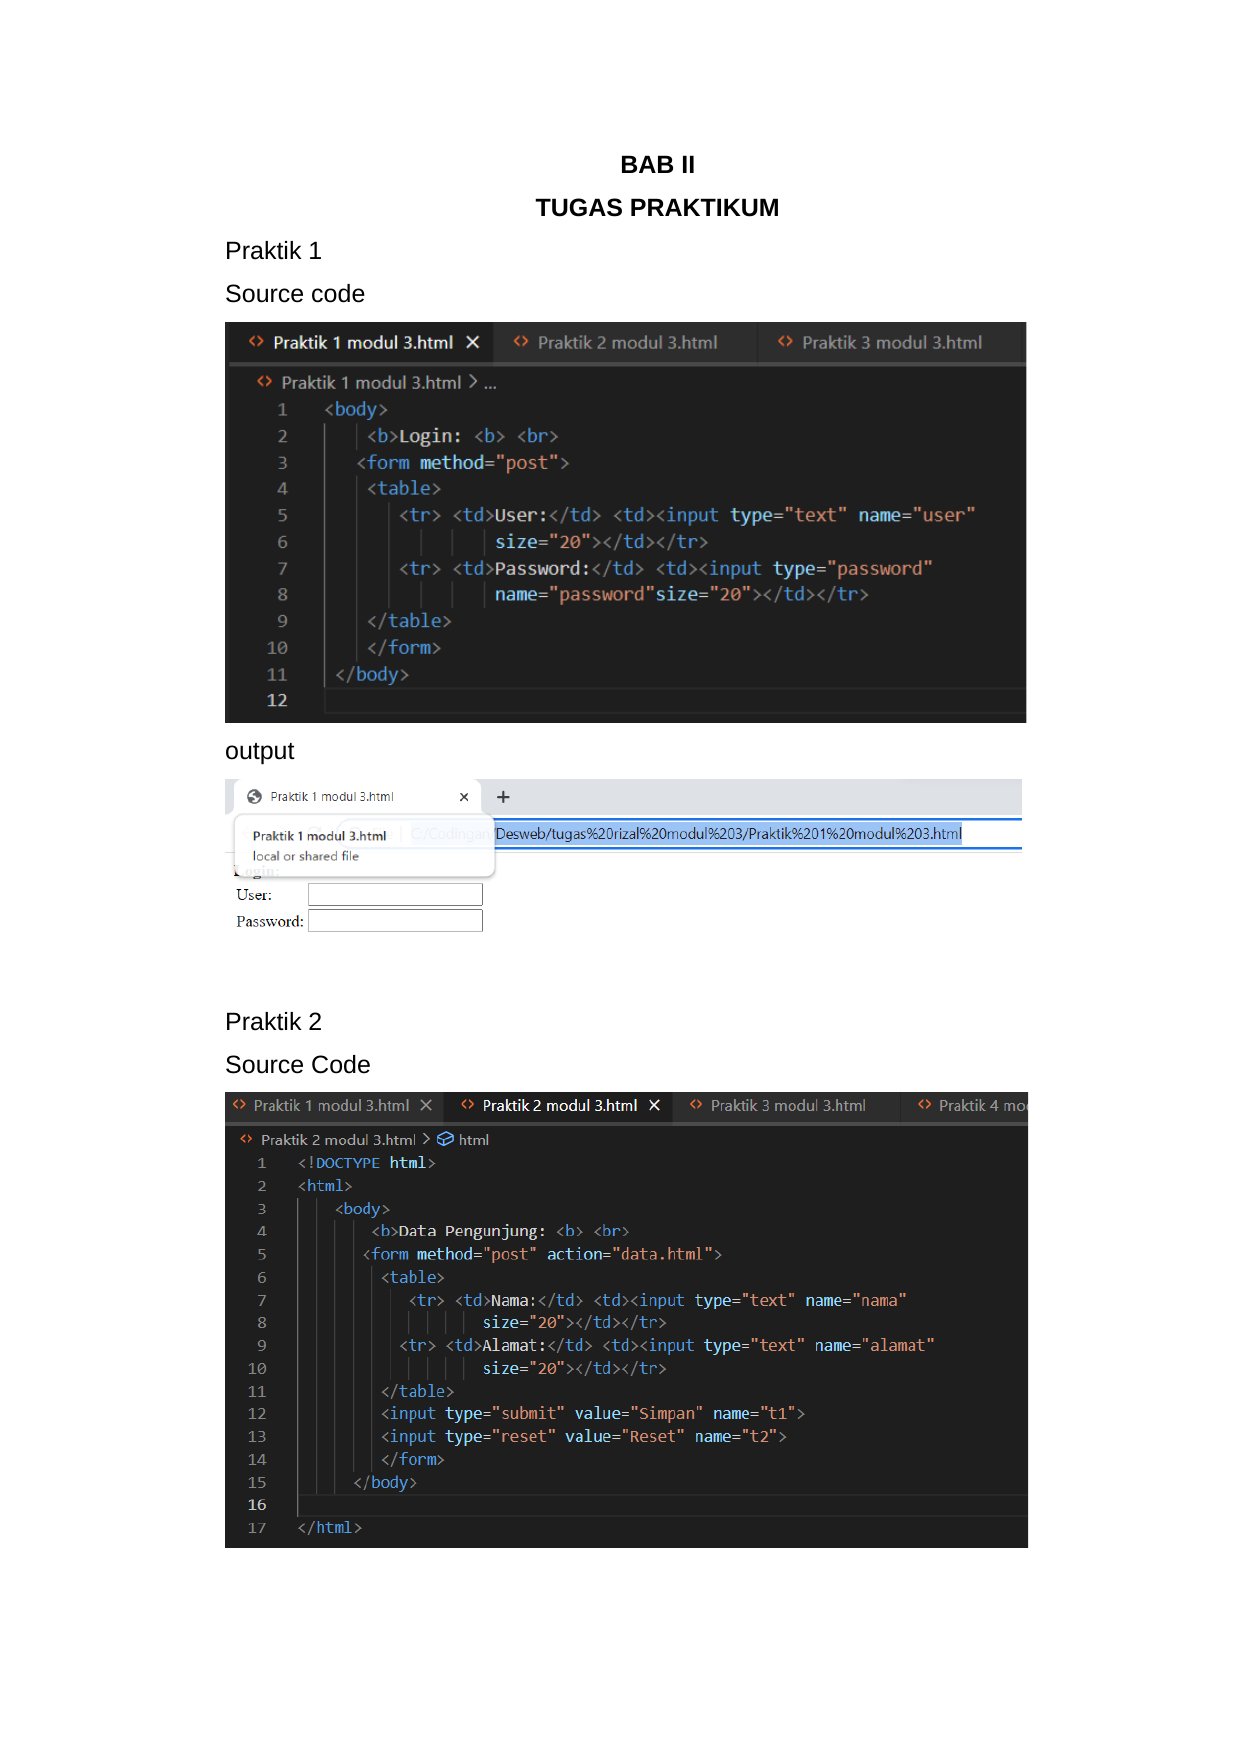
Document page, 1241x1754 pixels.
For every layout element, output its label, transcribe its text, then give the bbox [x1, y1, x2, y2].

list Source Code [225, 1049, 1090, 1078]
list output [225, 736, 1090, 765]
list Praktik 2 [225, 1006, 1090, 1035]
picture [225, 322, 1027, 723]
picture [225, 1092, 1029, 1548]
list Source code [225, 279, 1090, 308]
list BAB II [225, 150, 1090, 179]
list TUGAS PRAKTIKUM [225, 193, 1090, 222]
picture [225, 779, 1022, 993]
list Praktik 1 [225, 236, 1090, 265]
